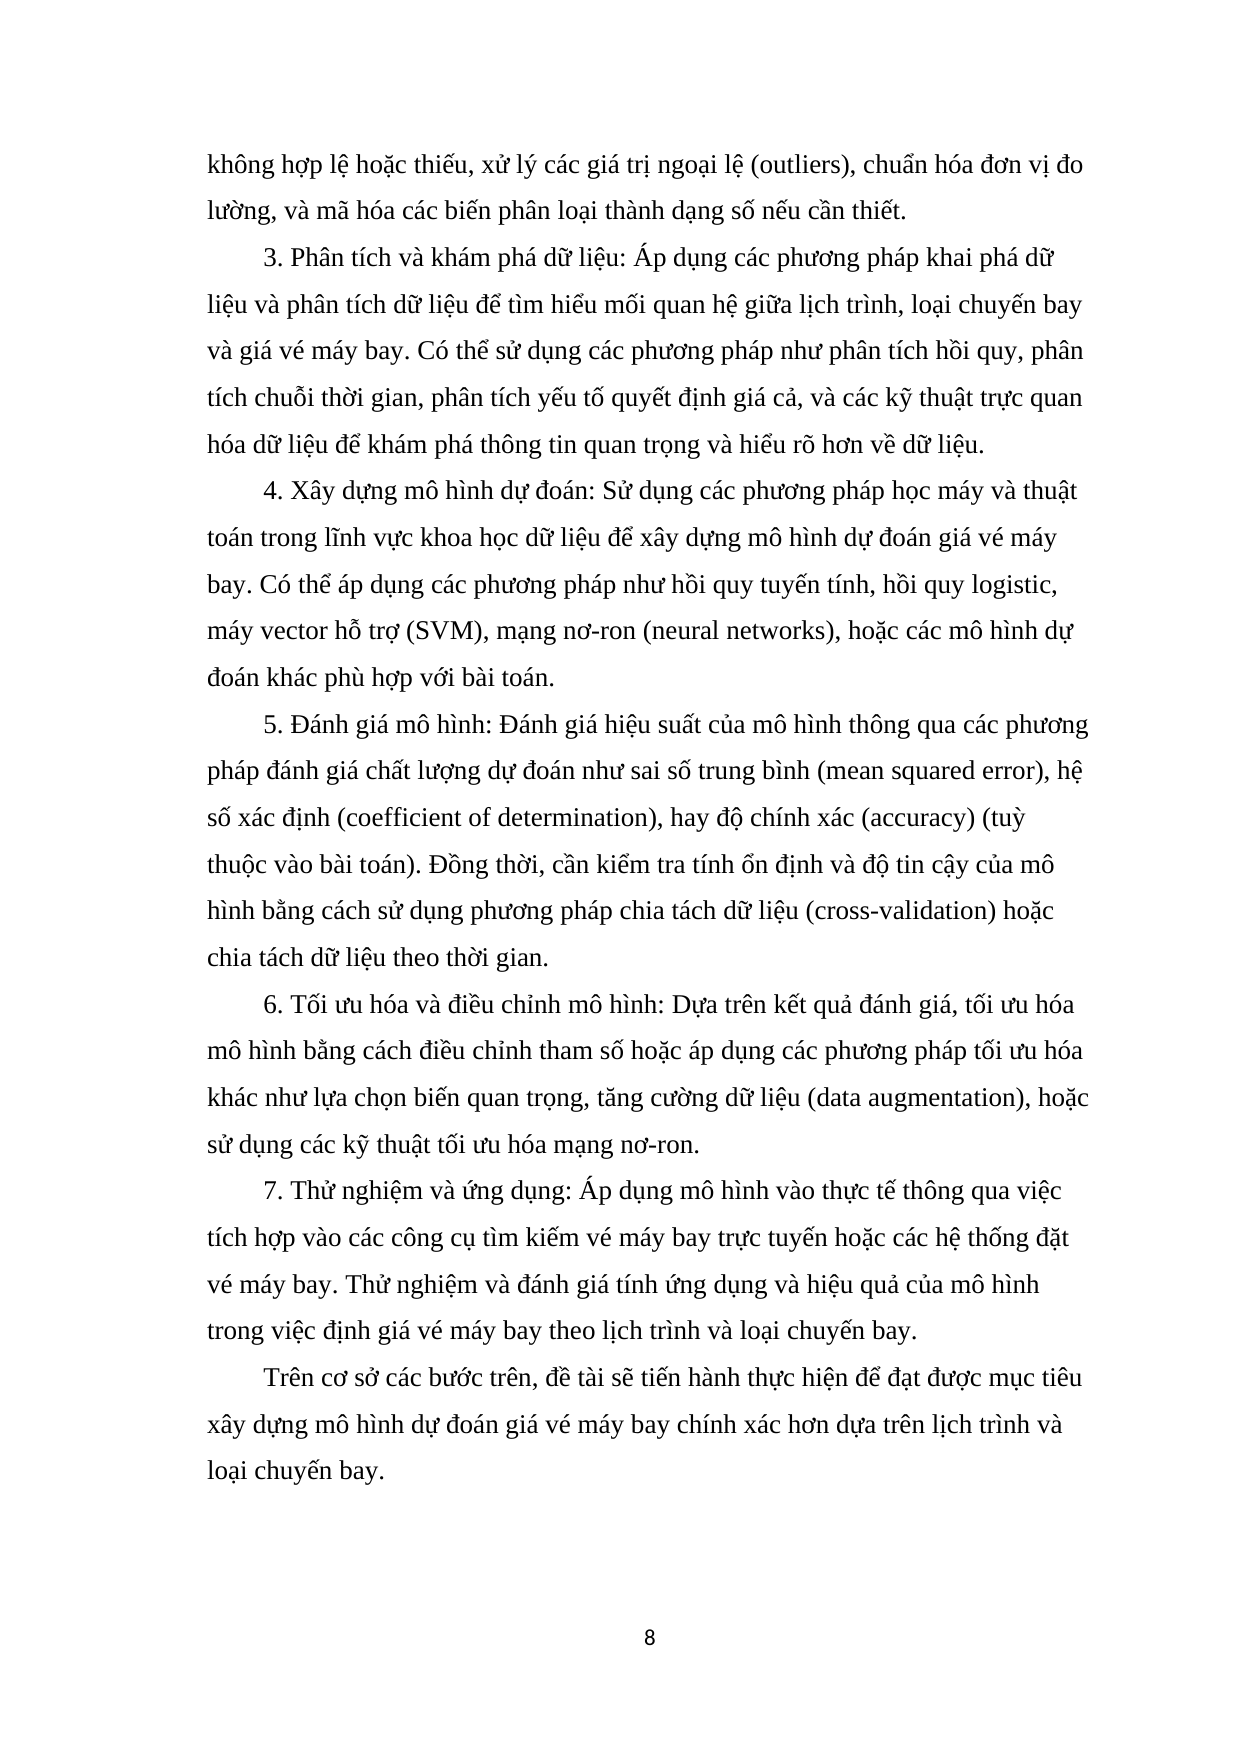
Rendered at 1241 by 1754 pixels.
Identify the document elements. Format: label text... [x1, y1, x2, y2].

text 4. Xây dựng mô hình dự đoán: Sử dụng các phương pháp học máy và thuật toán trong lĩnh vực khoa học dữ liệu để xây dựng mô hình dự đoán giá vé máy bay. Có thể áp dụng các phương pháp như hồi quy tuyến tính, hồi quy logistic, máy vector hỗ trợ (SVM), mạng nơ-ron (neural networks), hoặc các mô hình dự đoán khác phù hợp với bài toán. [207, 474, 1092, 692]
text Trên cơ sở các bước trên, đề tài sẽ tiến hành thực hiện để đạt được mục tiêu xây dựng mô hình dự đoán giá vé máy bay chính xác hơn dựa trên lịch trình và loại chuyến bay. [207, 1361, 1092, 1486]
text 5. Đánh giá mô hình: Đánh giá hiệu suất của mô hình thông qua các phương pháp đánh giá chất lượng dự đoán như sai số trung bình (mean squared error), hệ số xác định (coefficient of determination), hay độ chính xác (accuracy) (tuỳ thuộc vào bài toán). Đồng thời, cần kiểm tra tính ổn định và độ tin cậy của mô hình bằng cách sử dụng phương pháp chia tách dữ liệu (cross-validation) hoặc chia tách dữ liệu theo thời gian. [207, 708, 1092, 972]
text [207, 148, 1092, 226]
text 6. Tối ưu hóa và điều chỉnh mô hình: Dựa trên kết quả đánh giá, tối ưu hóa mô hình bằng cách điều chỉnh tham số hoặc áp dụng các phương pháp tối ưu hóa khác như lựa chọn biến quan trọng, tăng cường dữ liệu (data augmentation), hoặc sử dụng các kỹ thuật tối ưu hóa mạng nơ-ron. [207, 988, 1092, 1159]
text 7. Thử nghiệm và ứng dụng: Áp dụng mô hình vào thực tế thông qua việc tích hợp vào các công cụ tìm kiếm vé máy bay trực tuyến hoặc các hệ thống đặt vé máy bay. Thử nghiệm và đánh giá tính ứng dụng và hiệu quả của mô hình trong việc định giá vé máy bay theo lịch trình và loại chuyến bay. [207, 1174, 1092, 1346]
text 3. Phân tích và khám phá dữ liệu: Áp dụng các phương pháp khai phá dữ liệu và phân tích dữ liệu để tìm hiểu mối quan hệ giữa lịch trình, loại chuyến bay và giá vé máy bay. Có thể sử dụng các phương pháp như phân tích hồi quy, phân tích chuỗi thời gian, phân tích yếu tố quyết định giá cả, và các kỹ thuật trực quan hóa dữ liệu để khám phá thông tin quan trọng và hiểu rõ hơn về dữ liệu. [207, 241, 1092, 459]
